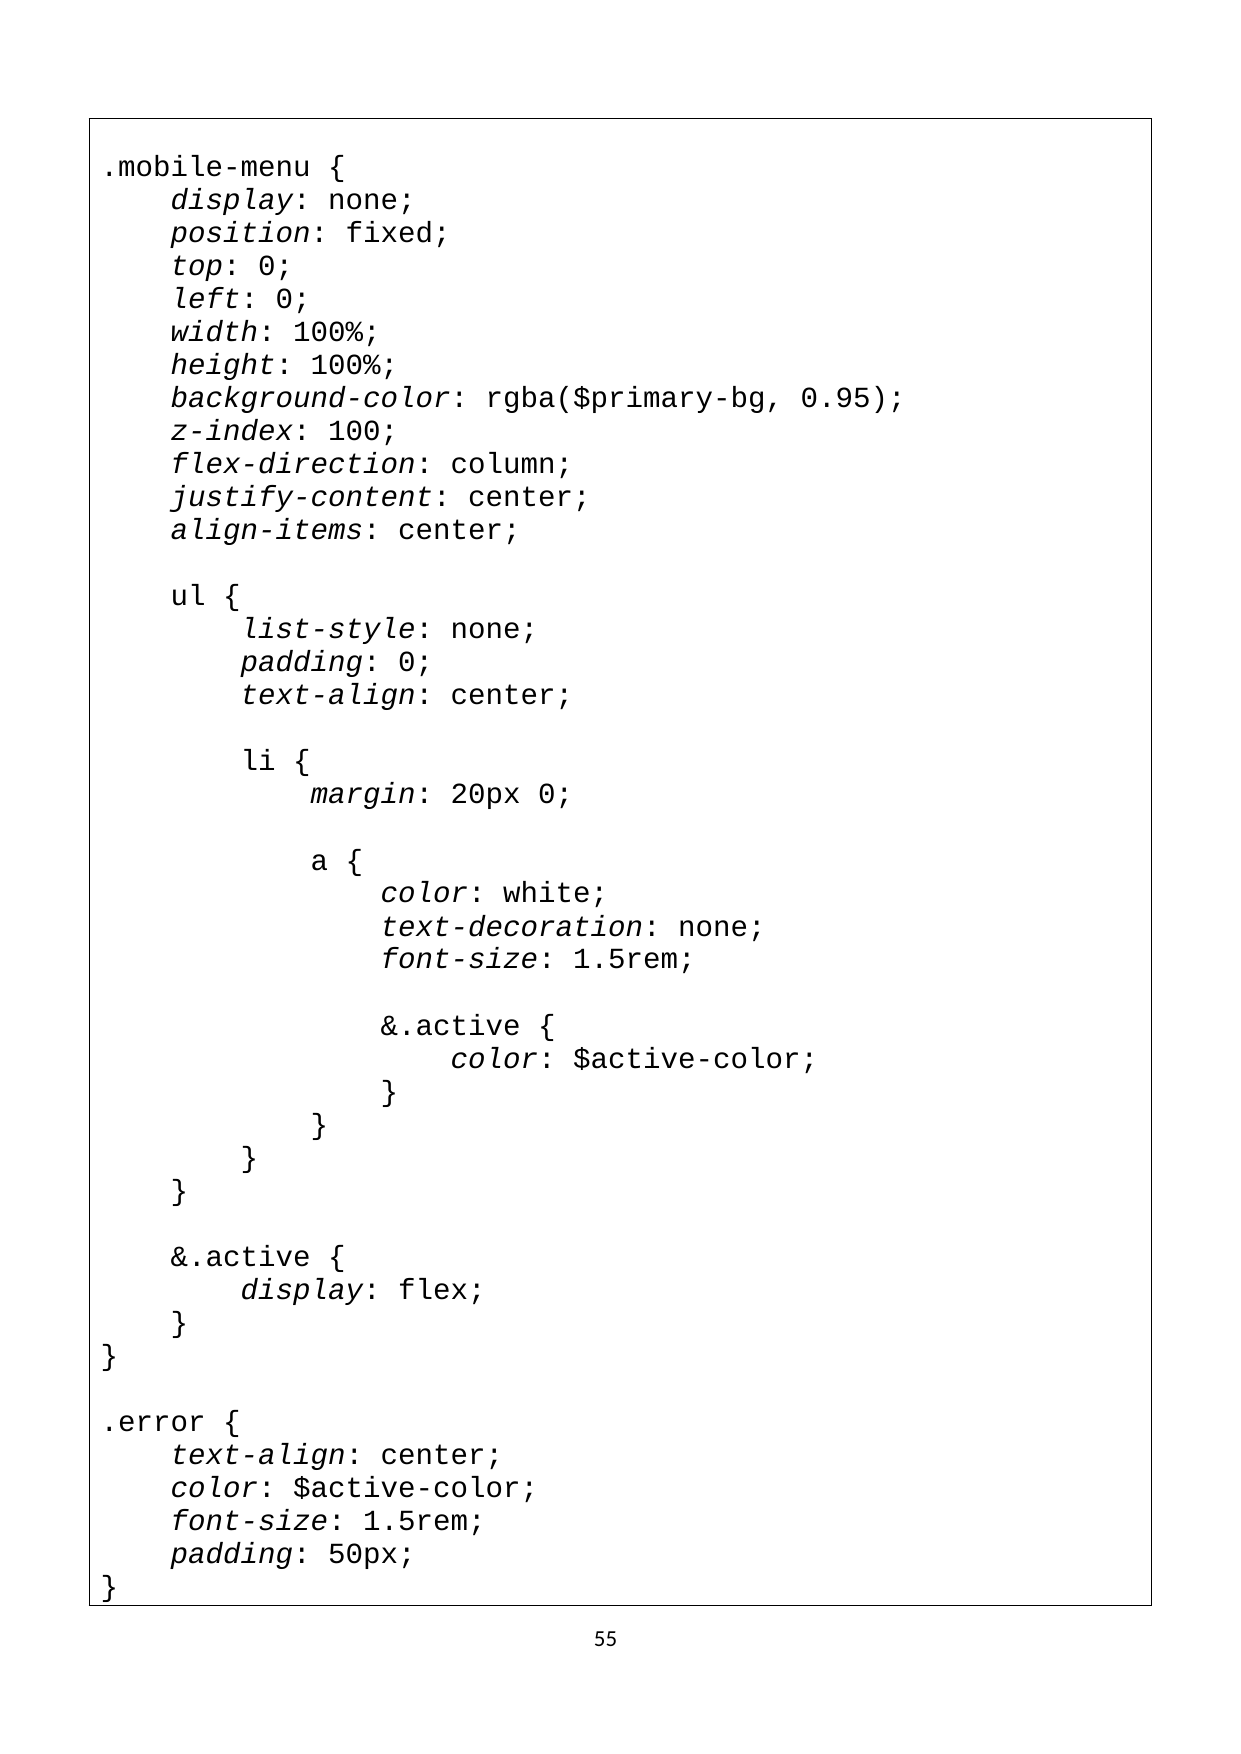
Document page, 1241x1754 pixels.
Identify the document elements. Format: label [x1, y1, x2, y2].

table_header [90, 119, 1151, 1605]
